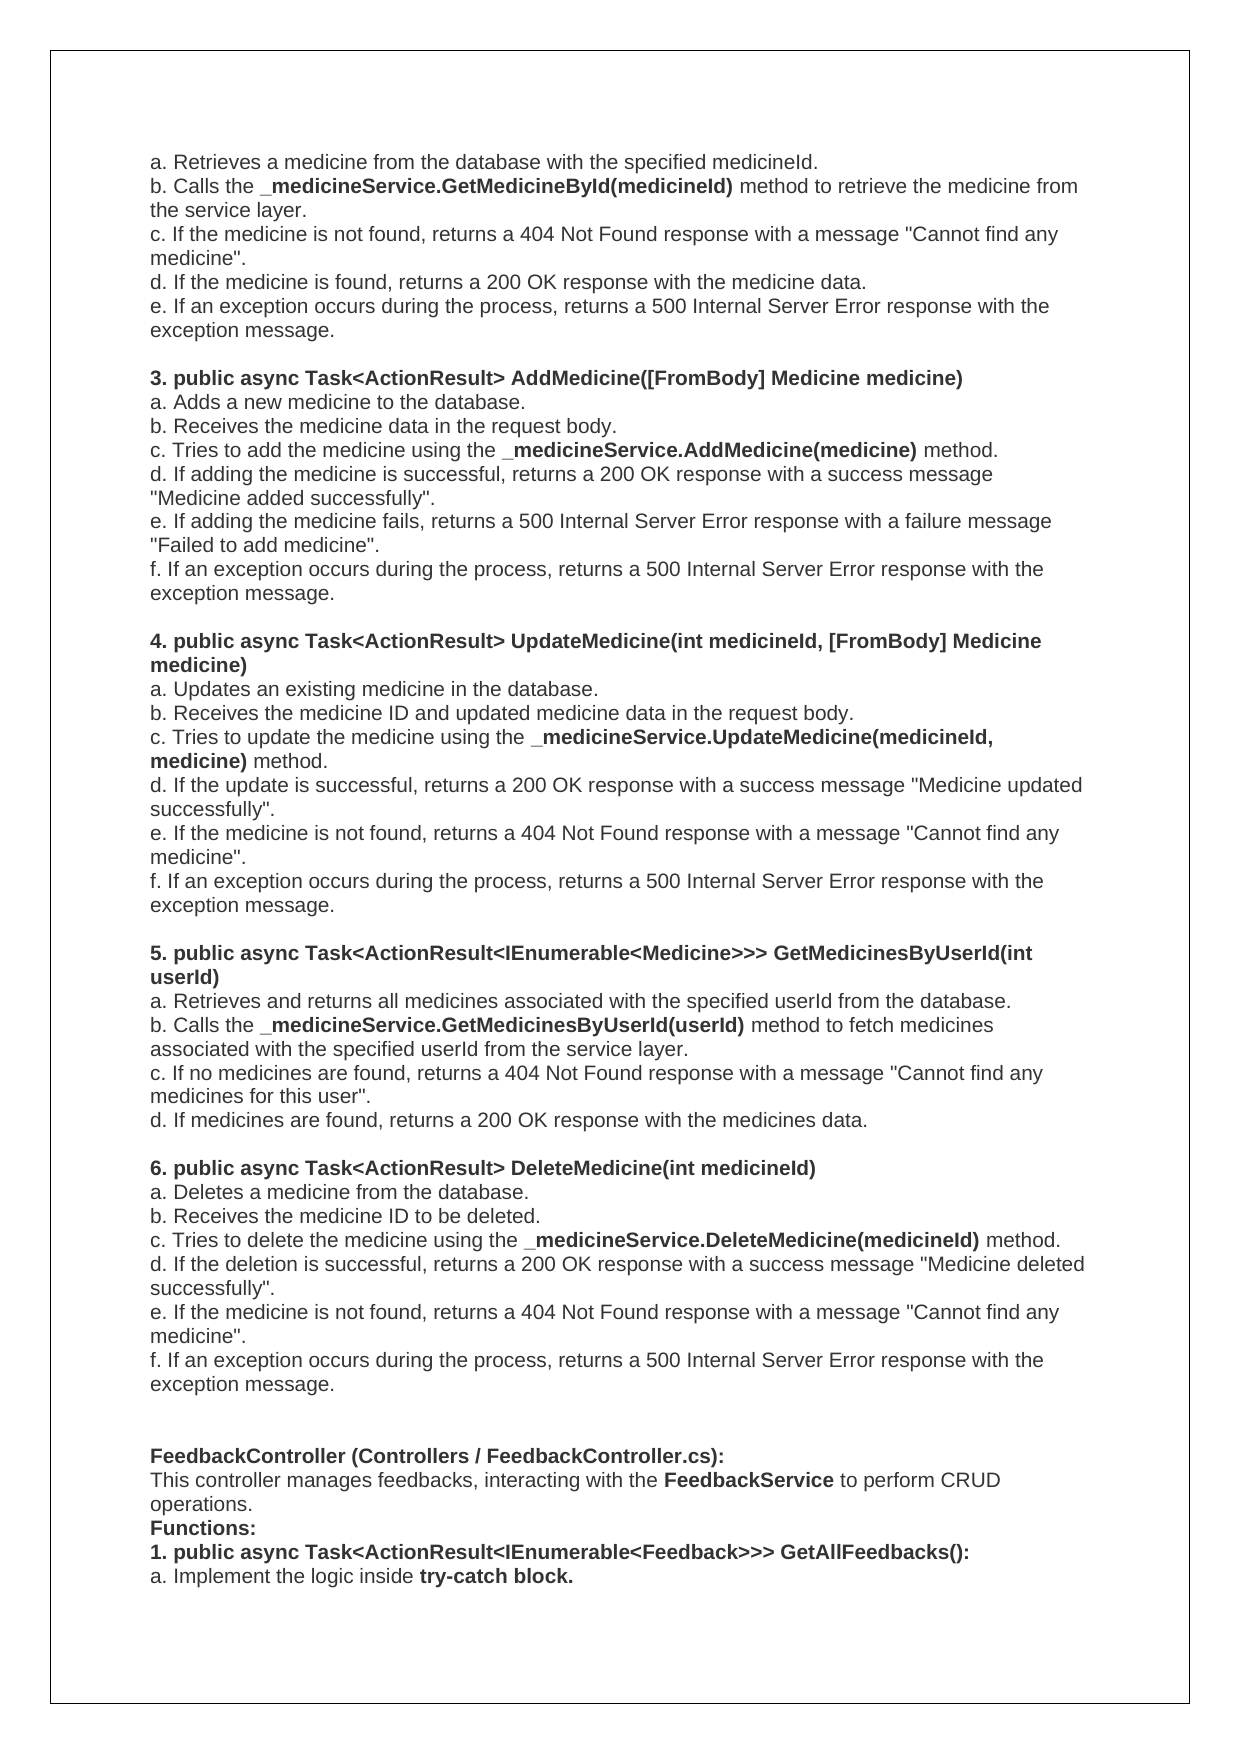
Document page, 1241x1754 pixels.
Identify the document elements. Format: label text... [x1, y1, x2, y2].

text d. If the deletion is successful, returns a 200 OK response with a success message "Medicine deleted successfully". [150, 1252, 1090, 1300]
text 3. public async Task<ActionResult> AddMedicine([FromBody] Medicine medicine) [150, 366, 1090, 389]
text c. Tries to update the medicine using the _medicineService.UpdateMedicine(medicineId, medicine) method. [150, 725, 1090, 773]
text b. Receives the medicine data in the request body. [150, 413, 1090, 437]
text This controller manages feedbacks, interacting with the FeedbackService to perform CRUD operations. [150, 1468, 1090, 1516]
text e. If the medicine is not found, returns a 404 Not Found response with a message "Cannot find any medicine". [150, 821, 1090, 869]
text Functions: [150, 1516, 1090, 1539]
text d. If the medicine is found, returns a 200 OK response with the medicine data. [150, 270, 1090, 294]
text b. Calls the _medicineService.GetMedicineById(medicineId) method to retrieve the medicine from the service layer. [150, 174, 1090, 222]
text a. Retrieves and returns all medicines associated with the specified userId from the database. [150, 988, 1090, 1012]
text 4. public async Task<ActionResult> UpdateMedicine(int medicineId, [FromBody] Medicine medicine) [150, 629, 1090, 677]
text a. Implement the logic inside try-catch block. [150, 1563, 1090, 1587]
text e. If the medicine is not found, returns a 404 Not Found response with a message "Cannot find any medicine". [150, 1300, 1090, 1348]
text d. If adding the medicine is successful, returns a 200 OK response with a success message "Medicine added successfully". [150, 461, 1090, 509]
text b. Calls the _medicineService.GetMedicinesByUserId(userId) method to fetch medicines associated with the specified userId from the service layer. [150, 1012, 1090, 1060]
text f. If an exception occurs during the process, returns a 500 Internal Server Error response with the exception message. [150, 869, 1090, 917]
text a. Adds a new medicine to the database. [150, 389, 1090, 413]
text a. Deletes a medicine from the database. [150, 1180, 1090, 1204]
text FeedbackController (Controllers / FeedbackController.cs): [150, 1444, 1090, 1468]
text f. If an exception occurs during the process, returns a 500 Internal Server Error response with the exception message. [150, 557, 1090, 605]
text c. If no medicines are found, returns a 404 Not Found response with a message "Cannot find any medicines for this user". [150, 1060, 1090, 1108]
text d. If medicines are found, returns a 200 OK response with the medicines data. [150, 1108, 1090, 1132]
text c. Tries to delete the medicine using the _medicineService.DeleteMedicine(medicineId) method. [150, 1228, 1090, 1252]
text 1. public async Task<ActionResult<IEnumerable<Feedback>>> GetAllFeedbacks(): [150, 1539, 1090, 1563]
text a. Updates an existing medicine in the database. [150, 677, 1090, 701]
text b. Receives the medicine ID and updated medicine data in the request body. [150, 701, 1090, 725]
text b. Receives the medicine ID to be deleted. [150, 1204, 1090, 1228]
text 5. public async Task<ActionResult<IEnumerable<Medicine>>> GetMedicinesByUserId(int userId) [150, 941, 1090, 988]
text c. Tries to add the medicine using the _medicineService.AddMedicine(medicine) method. [150, 437, 1090, 461]
text d. If the update is successful, returns a 200 OK response with a success message "Medicine updated successfully". [150, 773, 1090, 821]
text 6. public async Task<ActionResult> DeleteMedicine(int medicineId) [150, 1156, 1090, 1180]
text f. If an exception occurs during the process, returns a 500 Internal Server Error response with the exception message. [150, 1348, 1090, 1396]
text a. Retrieves a medicine from the database with the specified medicineId. [150, 150, 1090, 174]
text e. If adding the medicine fails, returns a 500 Internal Server Error response with a failure message "Failed to add medicine". [150, 509, 1090, 557]
text c. If the medicine is not found, returns a 404 Not Found response with a message "Cannot find any medicine". [150, 222, 1090, 270]
text e. If an exception occurs during the process, returns a 500 Internal Server Error response with the exception message. [150, 294, 1090, 342]
